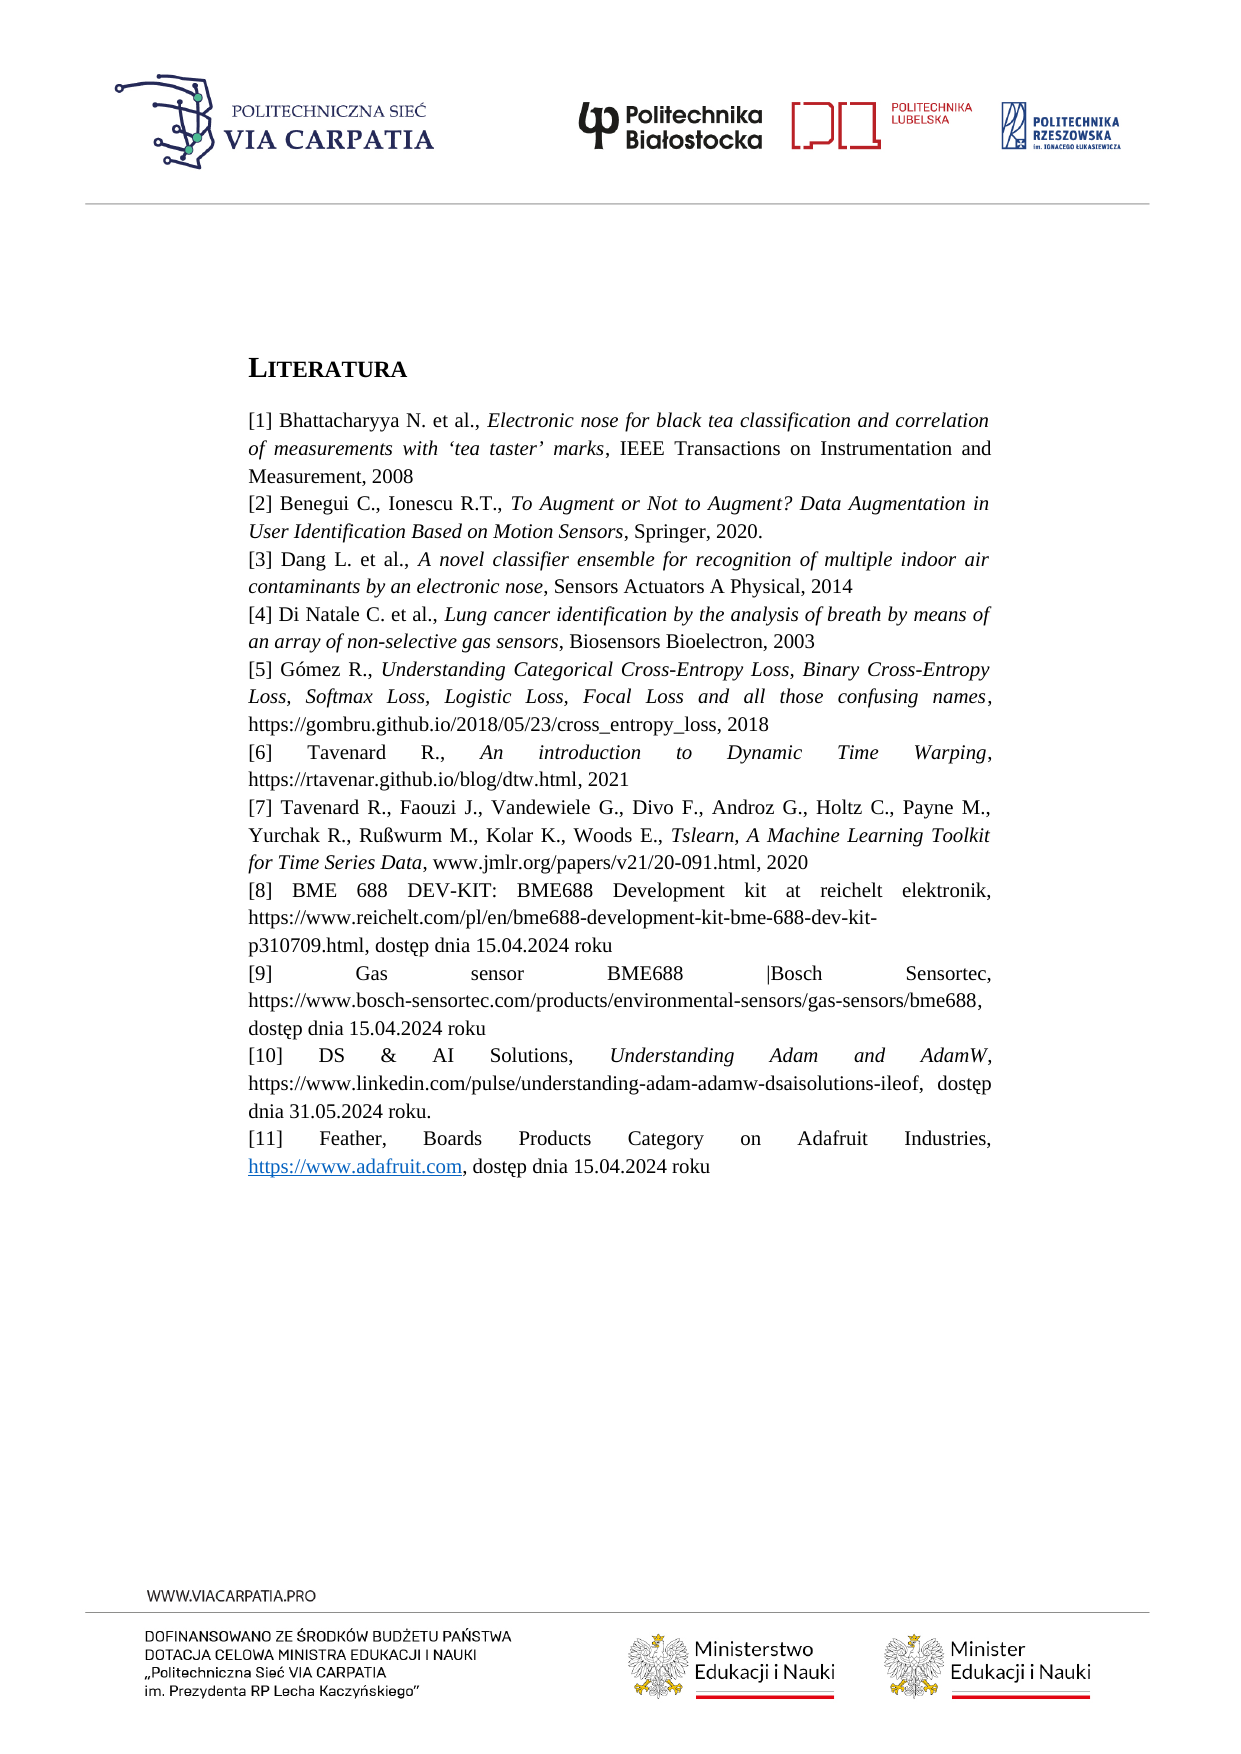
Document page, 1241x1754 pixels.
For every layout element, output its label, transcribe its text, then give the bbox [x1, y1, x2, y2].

text [1] Bhattacharyya N. et al., Electronic nose for black tea classification and correlation of measurements with ‘tea taster’ marks, IEEE Transactions on Instrumentation and Measurement, 2008 [248, 408, 992, 488]
text [3] Dang L. et al., A novel classifier ensemble for recognition of multiple indoor air contaminants by an electronic nose, Sensors Actuators A Physical, 2014 [248, 546, 992, 598]
subtitle Literatura [248, 350, 992, 383]
text [9] Gas sensor BME688 |Bosch Sensortec, https://www.bosch-sensortec.com/products/environmental-sensors/gas-sensors/bme688, dostęp dnia 15.04.2024 roku [248, 961, 992, 1040]
text [7] Tavenard R., Faouzi J., Vandewiele G., Divo F., Androz G., Holtz C., Payne M., Yurchak R., Rußwurm M., Kolar K., Woods E., Tslearn, A Machine Learning Toolkit for Time Series Data, www.jmlr.org/papers/v21/20-091.html, 2020 [248, 795, 992, 874]
text [2] Benegui C., Ionescu R.T., To Augment or Not to Augment? Data Augmentation in User Identification Based on Motion Sensors, Springer, 2020. [248, 491, 992, 543]
text [11] Feather, Boards Products Category on Adafruit Industries, https://www.adafruit.com, dostęp dnia 15.04.2024 roku [248, 1126, 992, 1178]
text [10] DS & AI Solutions, Understanding Adam and AdamW, https://www.linkedin.com/pulse/understanding-adam-adamw-dsaisolutions-ileof, dostęp dnia 31.05.2024 roku. [248, 1043, 992, 1123]
text [5] Gómez R., Understanding Categorical Cross-Entropy Loss, Binary Cross-Entropy Loss, Softmax Loss, Logistic Loss, Focal Loss and all those confusing names, https://gombru.github.io/2018/05/23/cross_entropy_loss, 2018 [248, 657, 992, 736]
picture [0, 2, 1237, 1754]
text [6] Tavenard R., An introduction to Dynamic Time Warping, https://rtavenar.github.io/blog/dtw.html, 2021 [248, 740, 992, 791]
text [4] Di Natale C. et al., Lung cancer identification by the analysis of breath by means of an array of non-selective gas sensors, Biosensors Bioelectron, 2003 [248, 602, 992, 653]
text [8] BME 688 DEV-KIT: BME688 Development kit at reichelt elektronik, https://www.reichelt.com/pl/en/bme688-development-kit-bme-688-dev-kit-p310709.html, dostęp dnia 15.04.2024 roku [248, 878, 992, 957]
